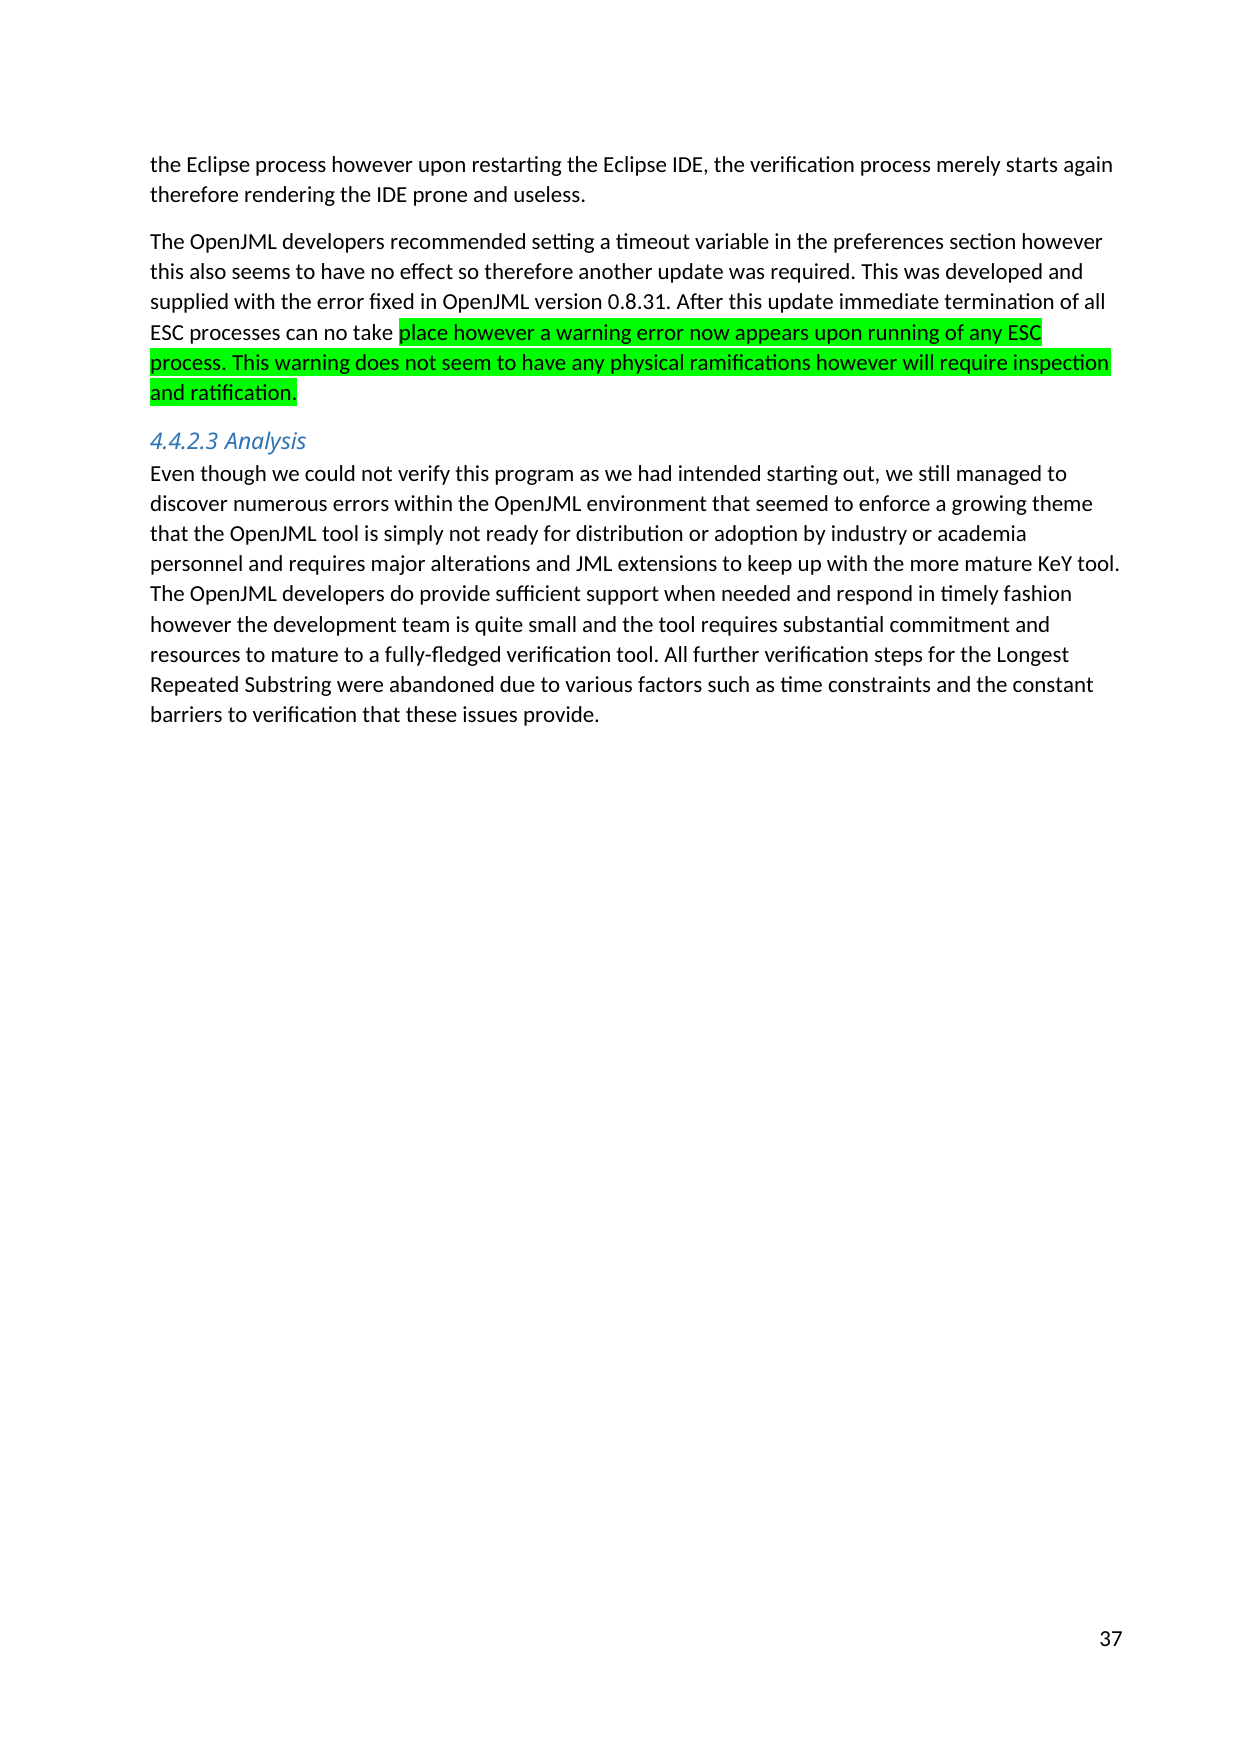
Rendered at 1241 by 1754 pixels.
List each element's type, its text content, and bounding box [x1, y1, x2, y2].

text The OpenJML developers recommended setting a timeout variable in the preferences section however this also seems to have no effect so therefore another update was required. This was developed and supplied with the error fixed in OpenJML version 0.8.31. After this update immediate termination of all ESC processes can no take place however a warning error now appears upon running of any ESC process. This warning does not seem to have any physical ramifications however will require inspection and ratification. [150, 227, 1122, 406]
text Even though we could not verify this program as we had intended starting out, we still managed to discover numerous errors within the OpenJML environment that seemed to enforce a growing theme that the OpenJML tool is simply not ready for distribution or adoption by industry or academia personnel and requires major alterations and JML extensions to keep up with the more mature KeY tool. The OpenJML developers do provide sufficient support when needed and respond in timely fashion however the development team is quite small and the tool requires substantial commitment and resources to mature to a fully-fledged verification tool. All further verification steps for the Longest Repeated Substring were abandoned due to various factors such as time constraints and the constant barriers to verification that these issues provide. [150, 459, 1122, 728]
subtitle 4.4.2.3 Analysis [150, 425, 1122, 456]
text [150, 150, 1122, 208]
